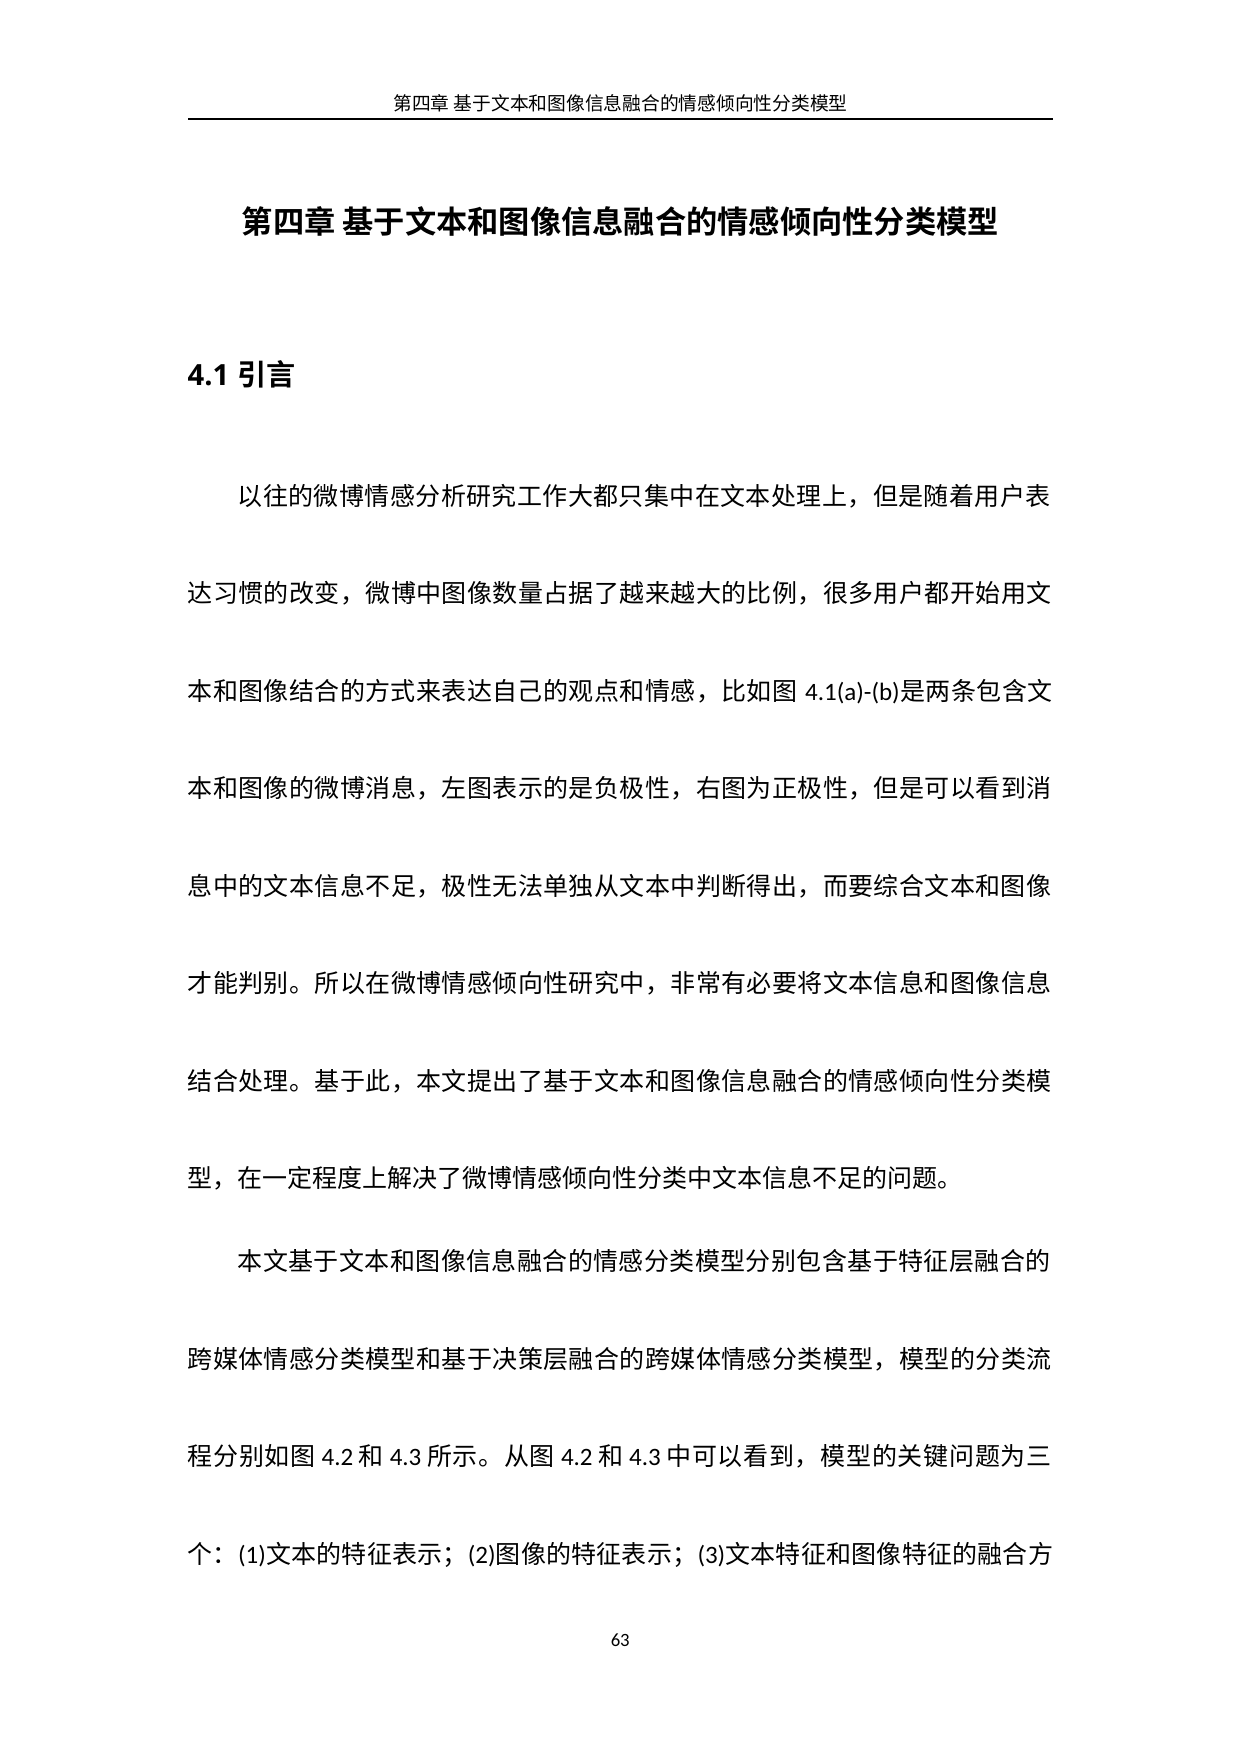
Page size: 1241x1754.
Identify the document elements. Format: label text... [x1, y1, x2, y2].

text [187, 1227, 1053, 1585]
subtitle 4.1 引言 [187, 341, 1053, 406]
text 以往的微博情感分析研究工作大都只集中在文本处理上，但是随着用户表达习惯的改变，微博中图像数量占据了越来越大的比例，很多用户都开始用文本和图像结合的方式来表达自己的观点和情感，比如图4.1(a)-(b)是两条包含文本和图像的微博消息，左图表示的是负极性，右图为正极性，但是可以看到消息中的文本信息不足，极性无法单独从文本中判断得出，而要综合文本和图像才能判别。所以在微博情感倾向性研究中，非常有必要将文本信息和图像信息结合处理。基于此，本文提出了基于文本和图像信息融合的情感倾向性分类模型，在一定程度上解决了微博情感倾向性分类中文本信息不足的问题。 [187, 462, 1053, 1209]
subtitle 第四章 基于文本和图像信息融合的情感倾向性分类模型 [187, 187, 1053, 252]
